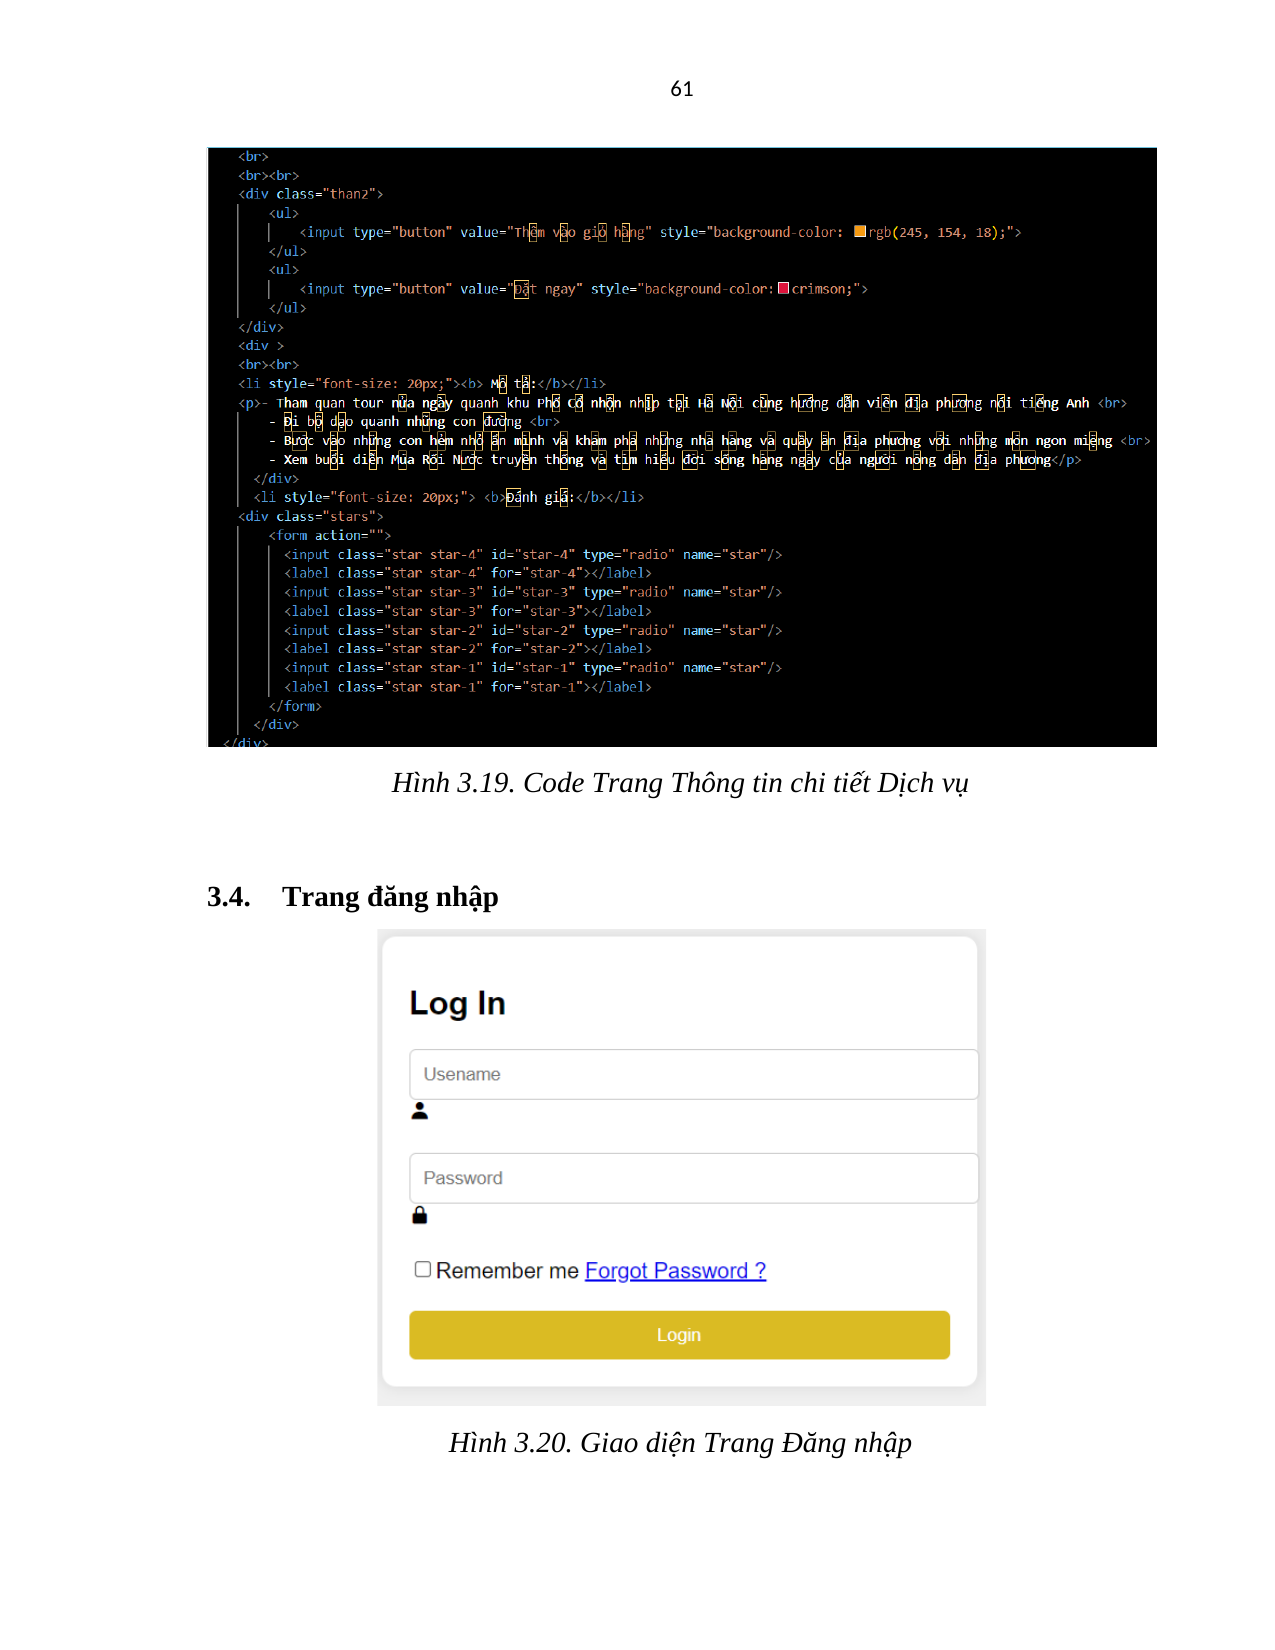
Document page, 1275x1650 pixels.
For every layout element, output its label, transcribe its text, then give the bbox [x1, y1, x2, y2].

subtitle Trang đăng nhập [207, 879, 1157, 913]
picture [377, 929, 987, 1406]
text Hình 3.19. Code Trang Thông tin chi tiết Dịch vụ [207, 765, 1157, 799]
picture [206, 147, 1157, 747]
text Hình 3.20. Giao diện Trang Đăng nhập [207, 1425, 1157, 1458]
